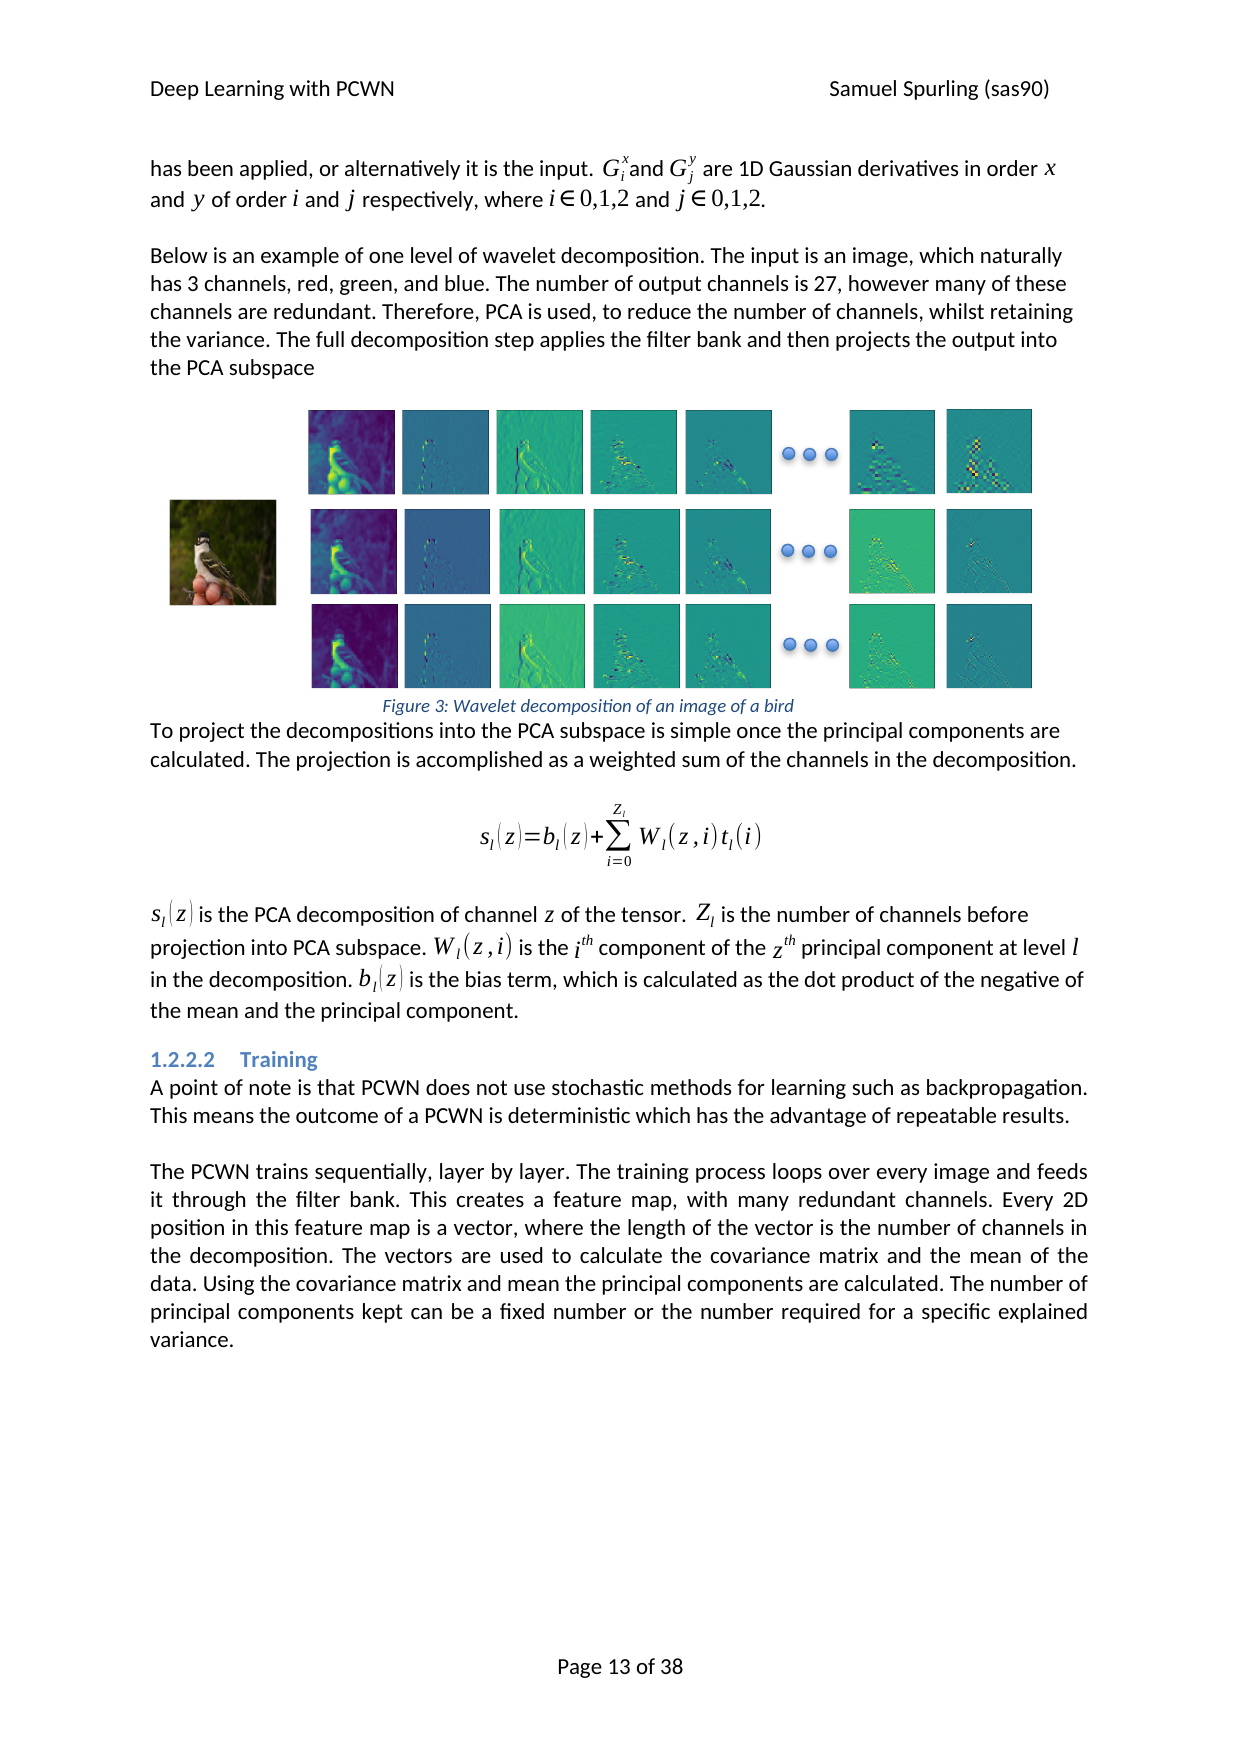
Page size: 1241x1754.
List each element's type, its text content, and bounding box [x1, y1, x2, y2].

picture [589, 506, 773, 598]
picture [398, 407, 491, 498]
picture [845, 407, 937, 498]
picture [942, 601, 1034, 692]
picture [164, 496, 279, 610]
picture [400, 506, 492, 598]
text Below is an example of one level of wavelet decomposition. The input is an image, which naturally has 3 channels, red, green, and blue. The number of output channels is 27, however many of these channels are redundant. Therefore, PCA is used, to reduce the number of channels, whilst retaining the variance. The full decomposition step applies the filter bank and then projects the output into the PCA subspace [150, 241, 1090, 381]
picture [306, 506, 399, 598]
picture [942, 506, 1034, 597]
picture [495, 601, 587, 692]
text is the PCA decomposition of channel of the tensor. is the number of channels before projection into PCA subspace. is the component of the principal component at level in the decomposition. is the bias term, which is calculated as the dot product of the negative of the mean and the principal component. [150, 898, 1090, 1024]
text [150, 150, 1090, 213]
picture [304, 407, 397, 498]
subtitle Training [150, 1045, 1090, 1073]
picture [942, 406, 1034, 497]
picture [589, 601, 773, 692]
picture [586, 407, 679, 498]
picture [845, 601, 937, 692]
picture [492, 407, 585, 498]
picture [681, 407, 774, 498]
picture [307, 601, 493, 692]
text The PCWN trains sequentially, layer by layer. The training process loops over every image and feeds it through the filter bank. This creates a feature map, with many redundant channels. Every 2D position in this feature map is a vector, where the length of the vector is the number of channels in the decomposition. The vectors are used to calculate the covariance matrix and the mean of the data. Using the covariance matrix and mean the principal components are calculated. The number of principal components kept can be a fixed number or the number required for a specific explained variance. [150, 1157, 1090, 1353]
text A point of note is that PCWN does not use stochastic methods for learning such as backpropagation. This means the outcome of a PCWN is deterministic which has the advantage of repeatable results. [150, 1073, 1090, 1129]
picture [845, 506, 937, 597]
picture [495, 506, 587, 598]
